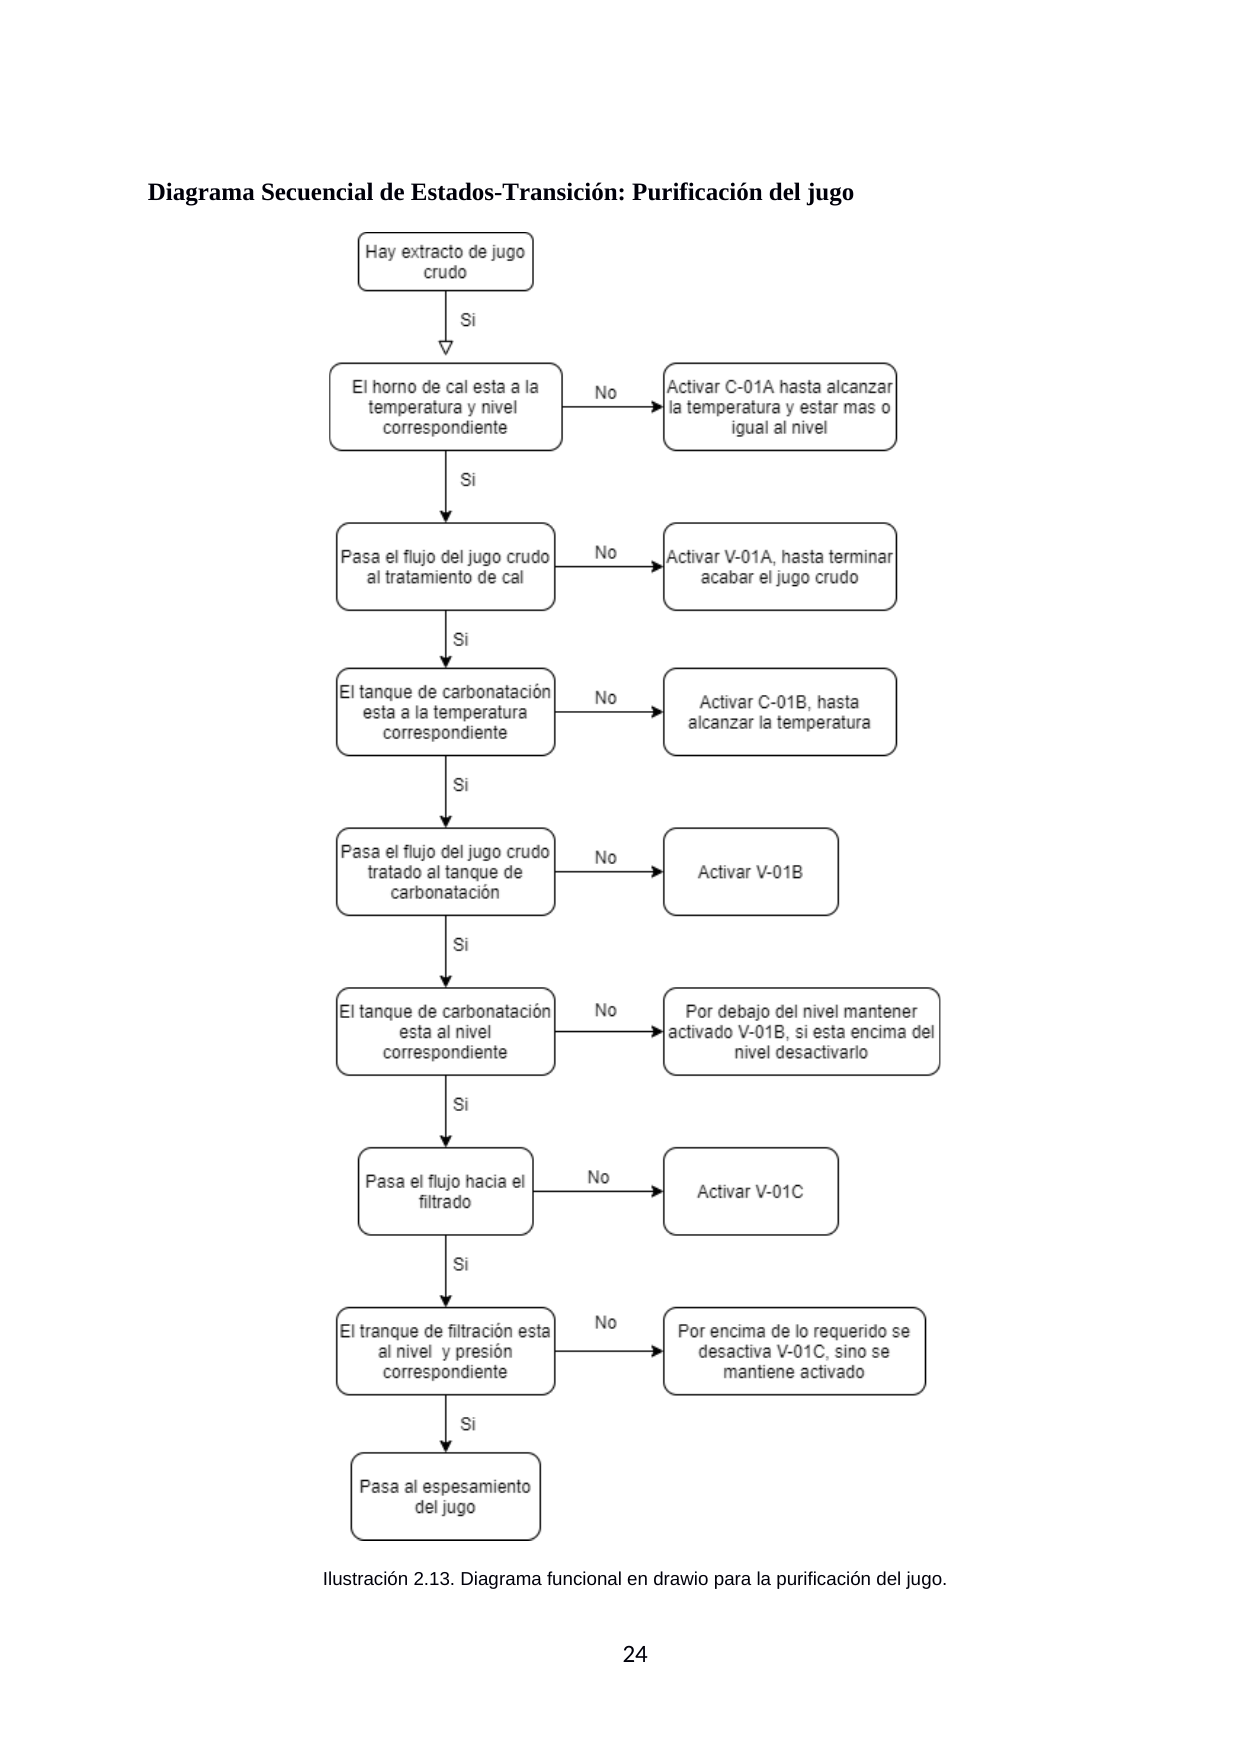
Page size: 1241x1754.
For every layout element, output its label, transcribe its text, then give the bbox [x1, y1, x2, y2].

text Ilustración 2.13. Diagrama funcional en drawio para la purificación del jugo. [148, 1567, 1122, 1589]
picture [329, 232, 941, 1541]
text Diagrama Secuencial de Estados-Transición: Purificación del jugo [148, 177, 1122, 206]
